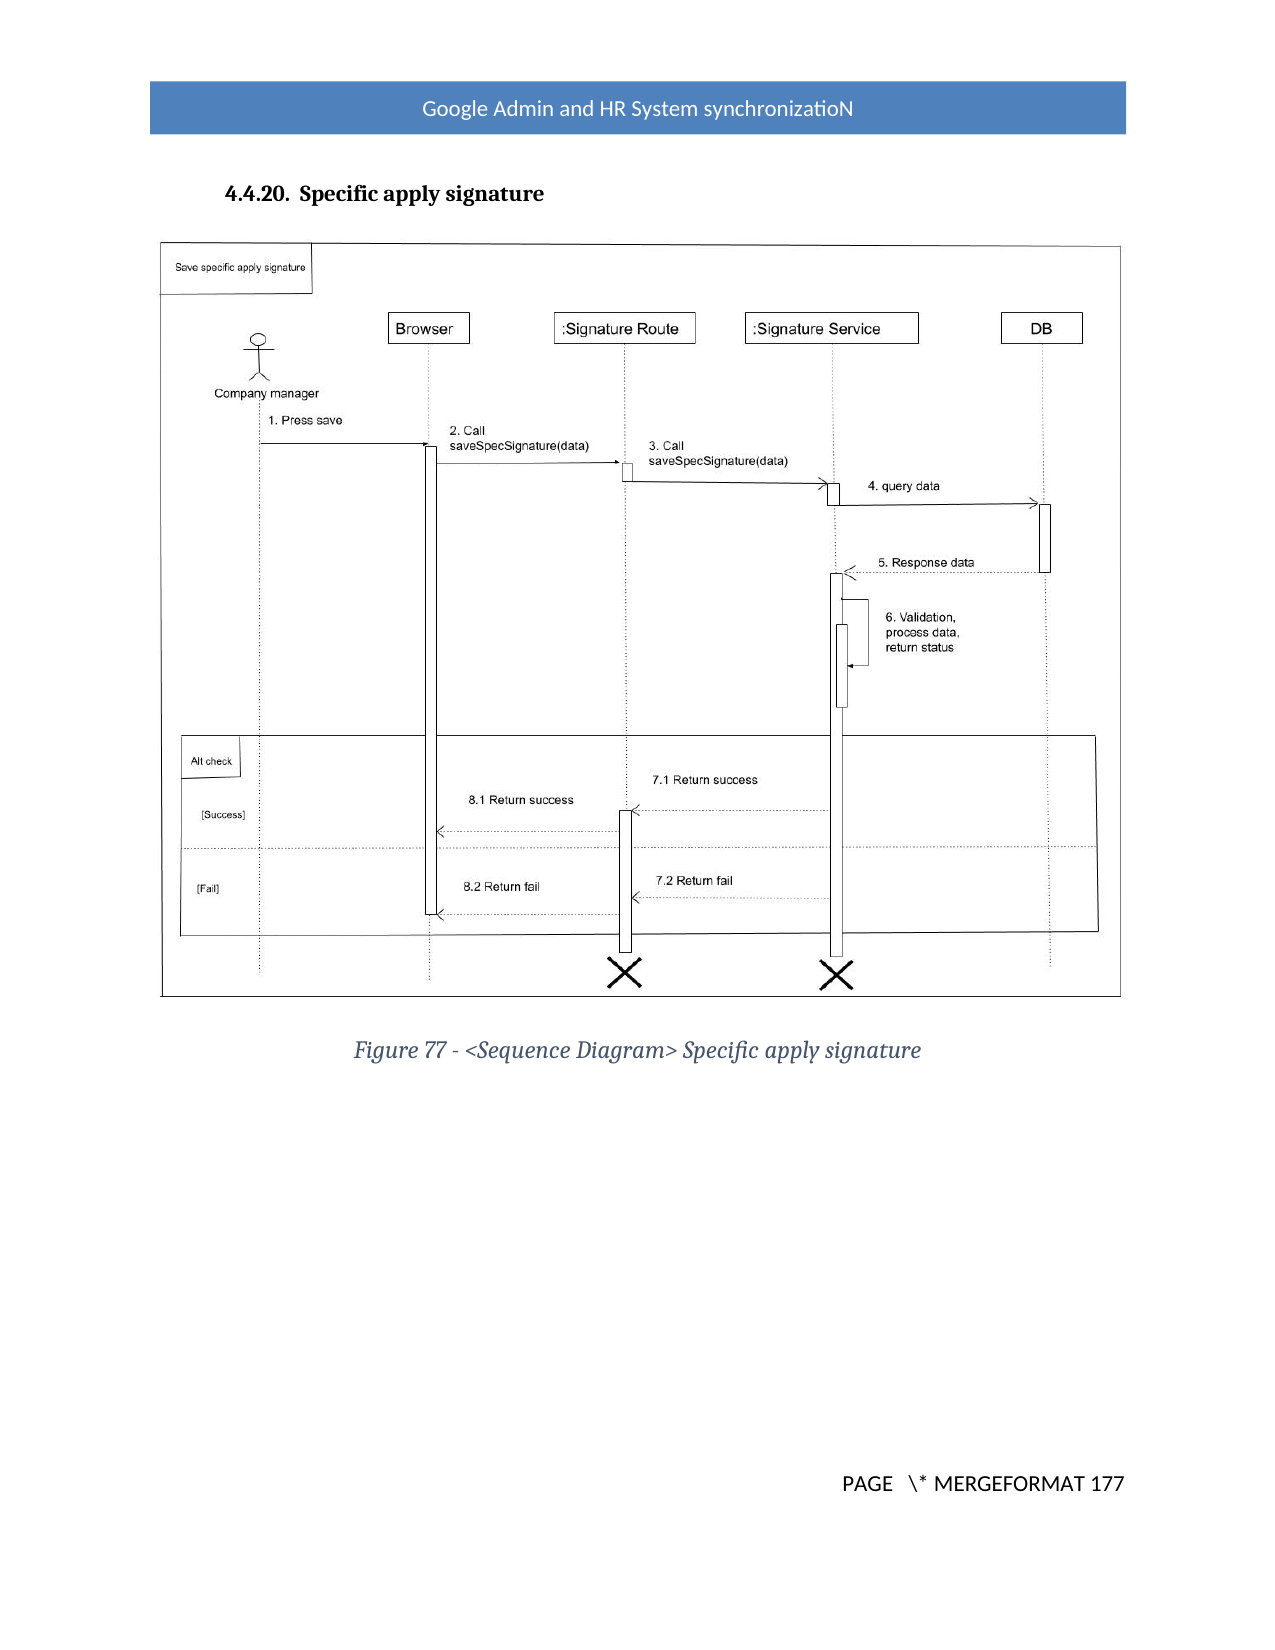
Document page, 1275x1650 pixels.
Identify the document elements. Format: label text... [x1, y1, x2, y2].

subtitle Specific apply signature [225, 181, 1125, 207]
picture [150, 231, 1125, 1004]
text Figure 77 - <Sequence Diagram> Specific apply signature [150, 1036, 1125, 1065]
